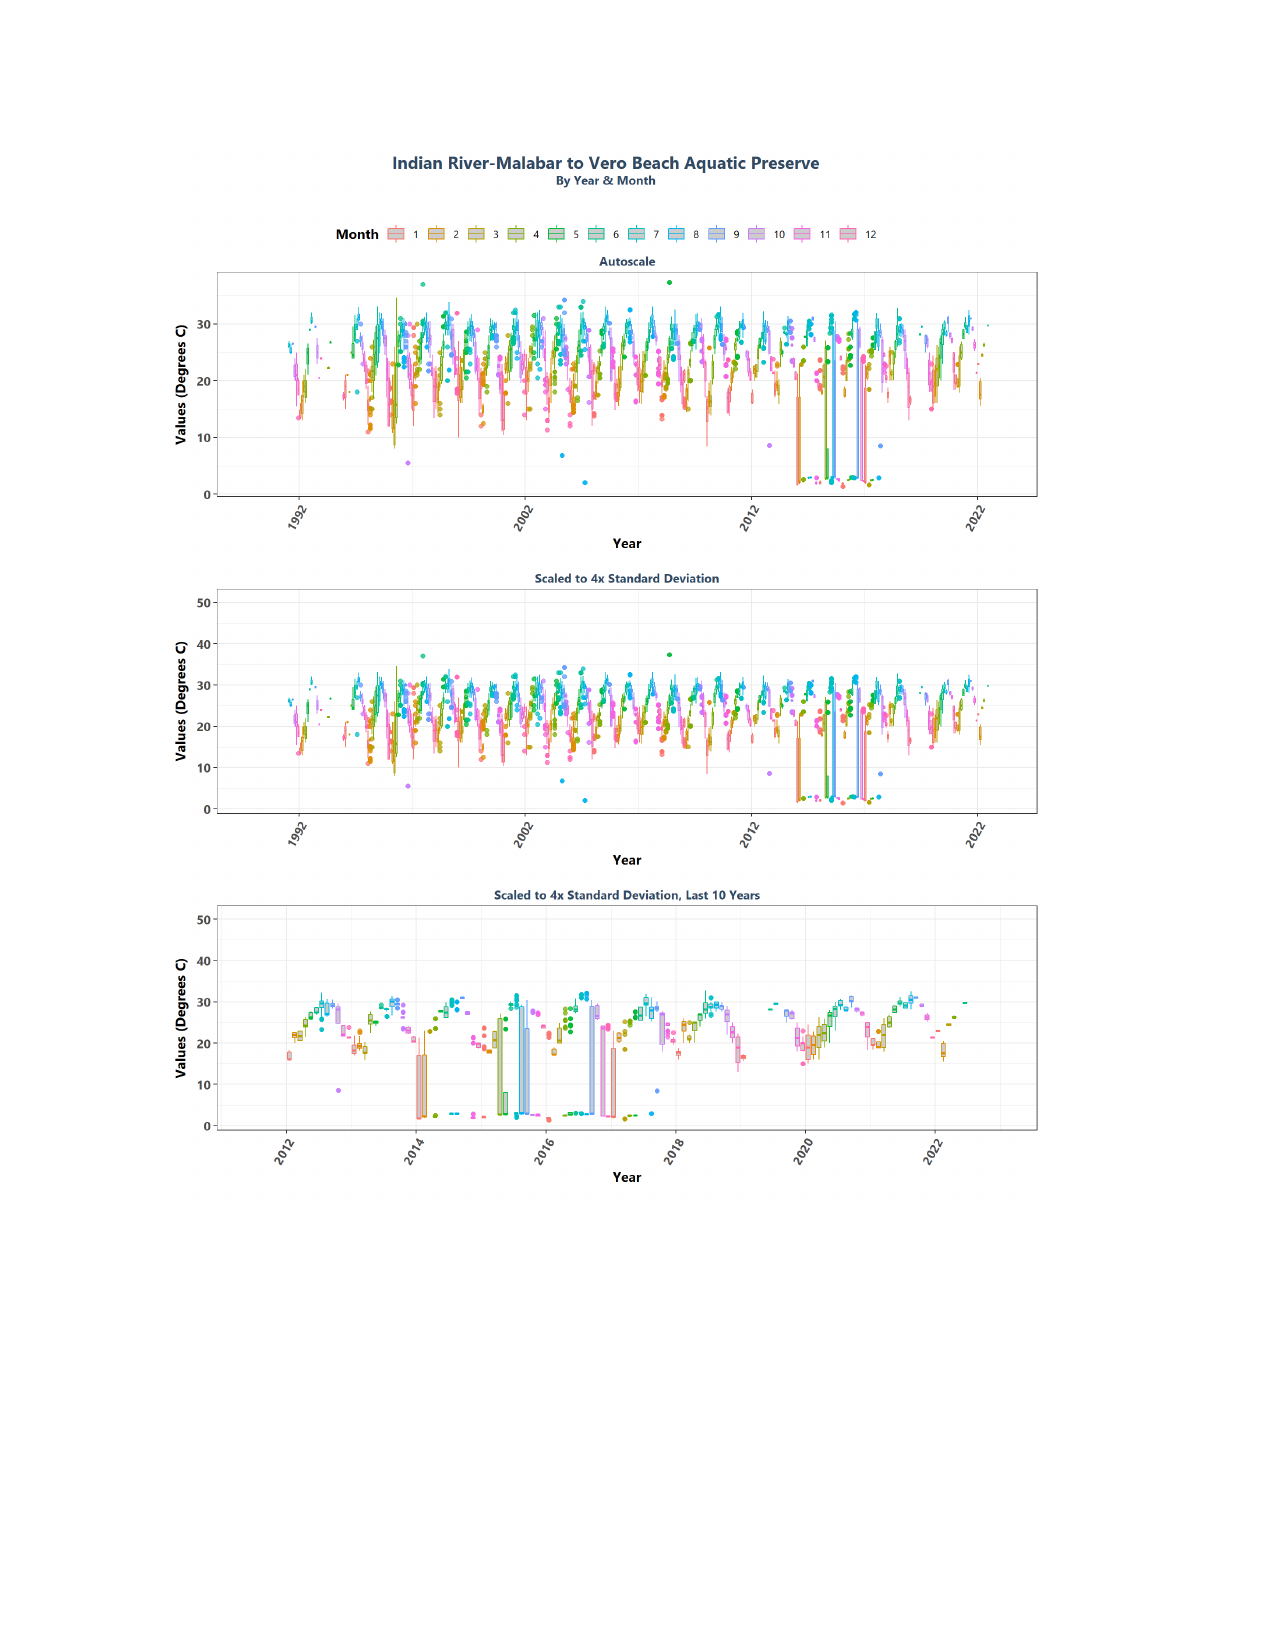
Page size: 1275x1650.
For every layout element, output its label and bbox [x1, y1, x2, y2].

picture [168, 150, 1044, 1200]
